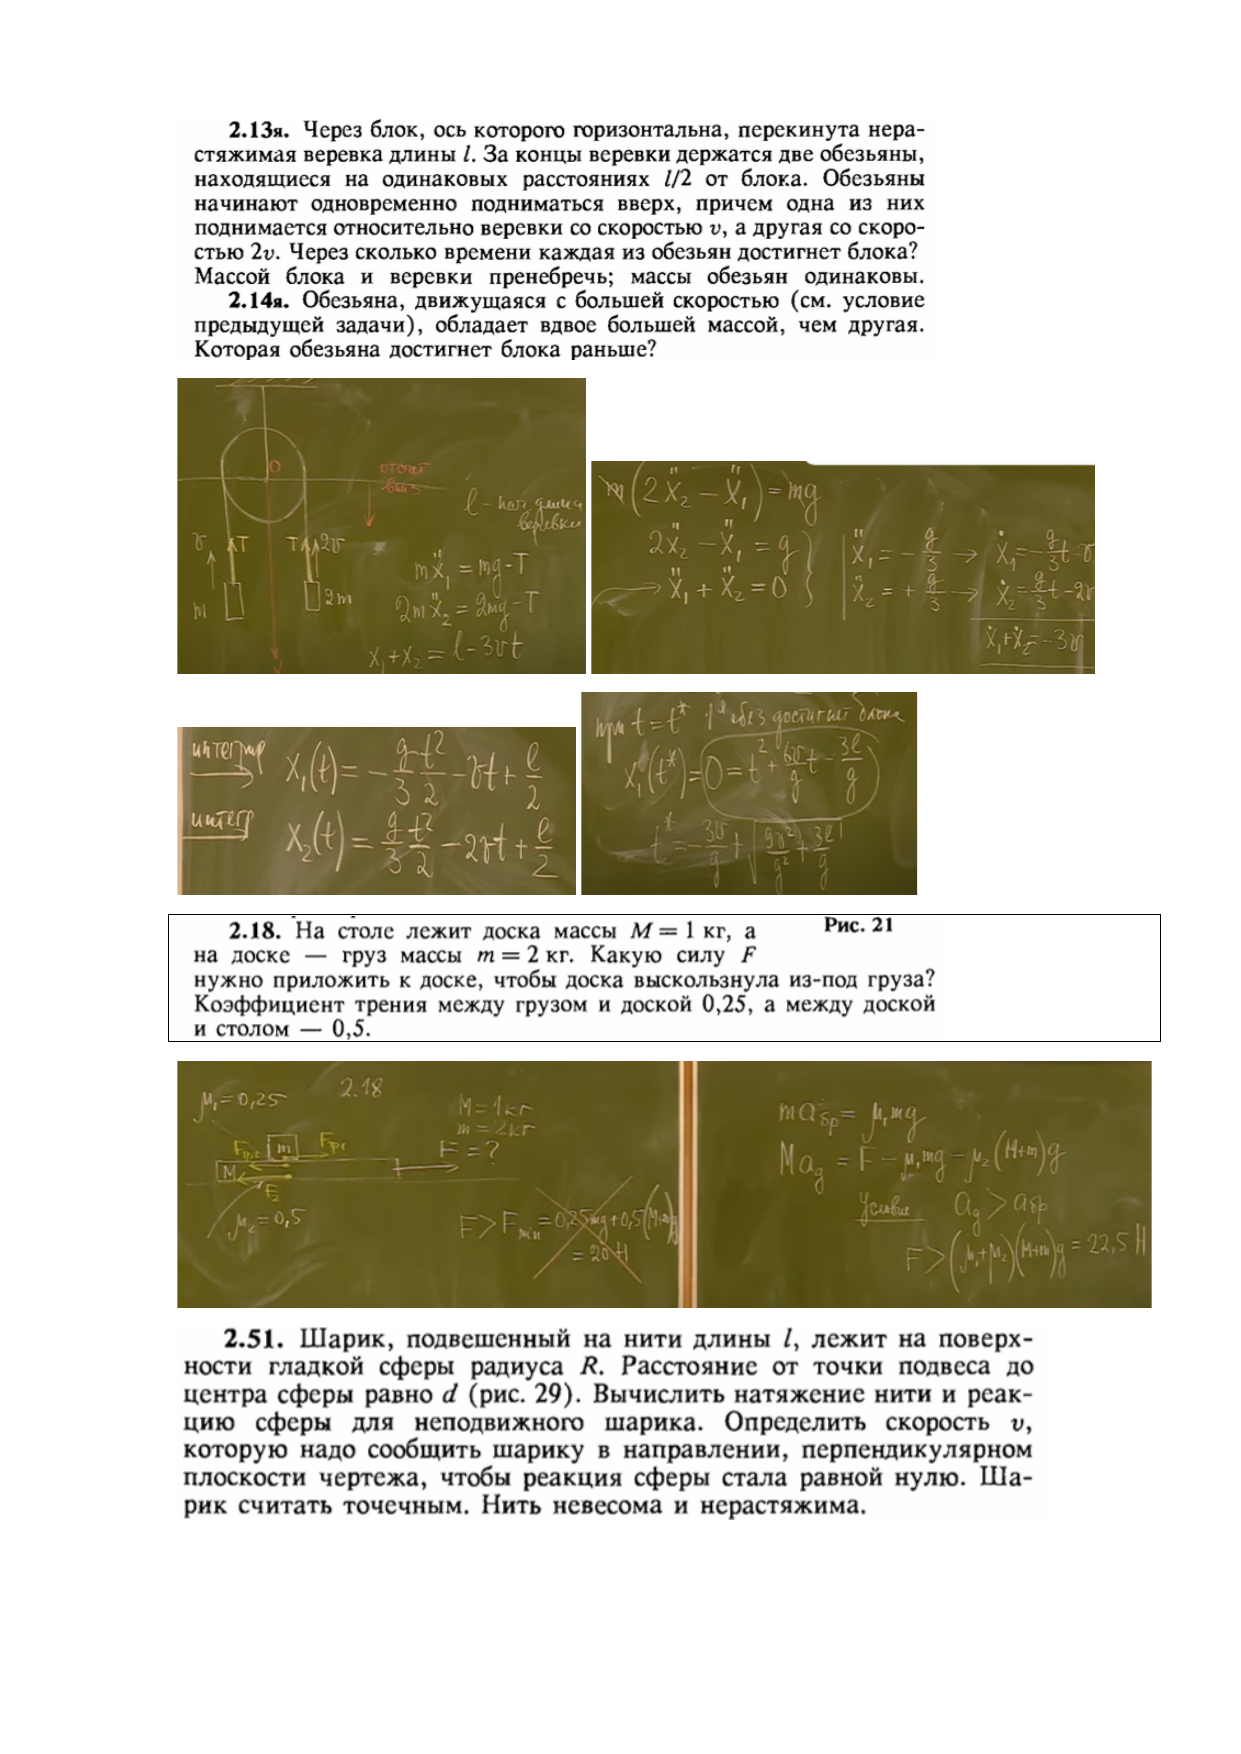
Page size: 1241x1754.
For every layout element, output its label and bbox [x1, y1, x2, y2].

picture [177, 727, 576, 895]
picture [177, 378, 586, 674]
picture [581, 692, 918, 895]
picture [591, 461, 1095, 674]
picture [177, 1326, 1050, 1520]
picture [177, 1061, 1152, 1308]
picture [177, 118, 936, 360]
picture [177, 916, 943, 1040]
